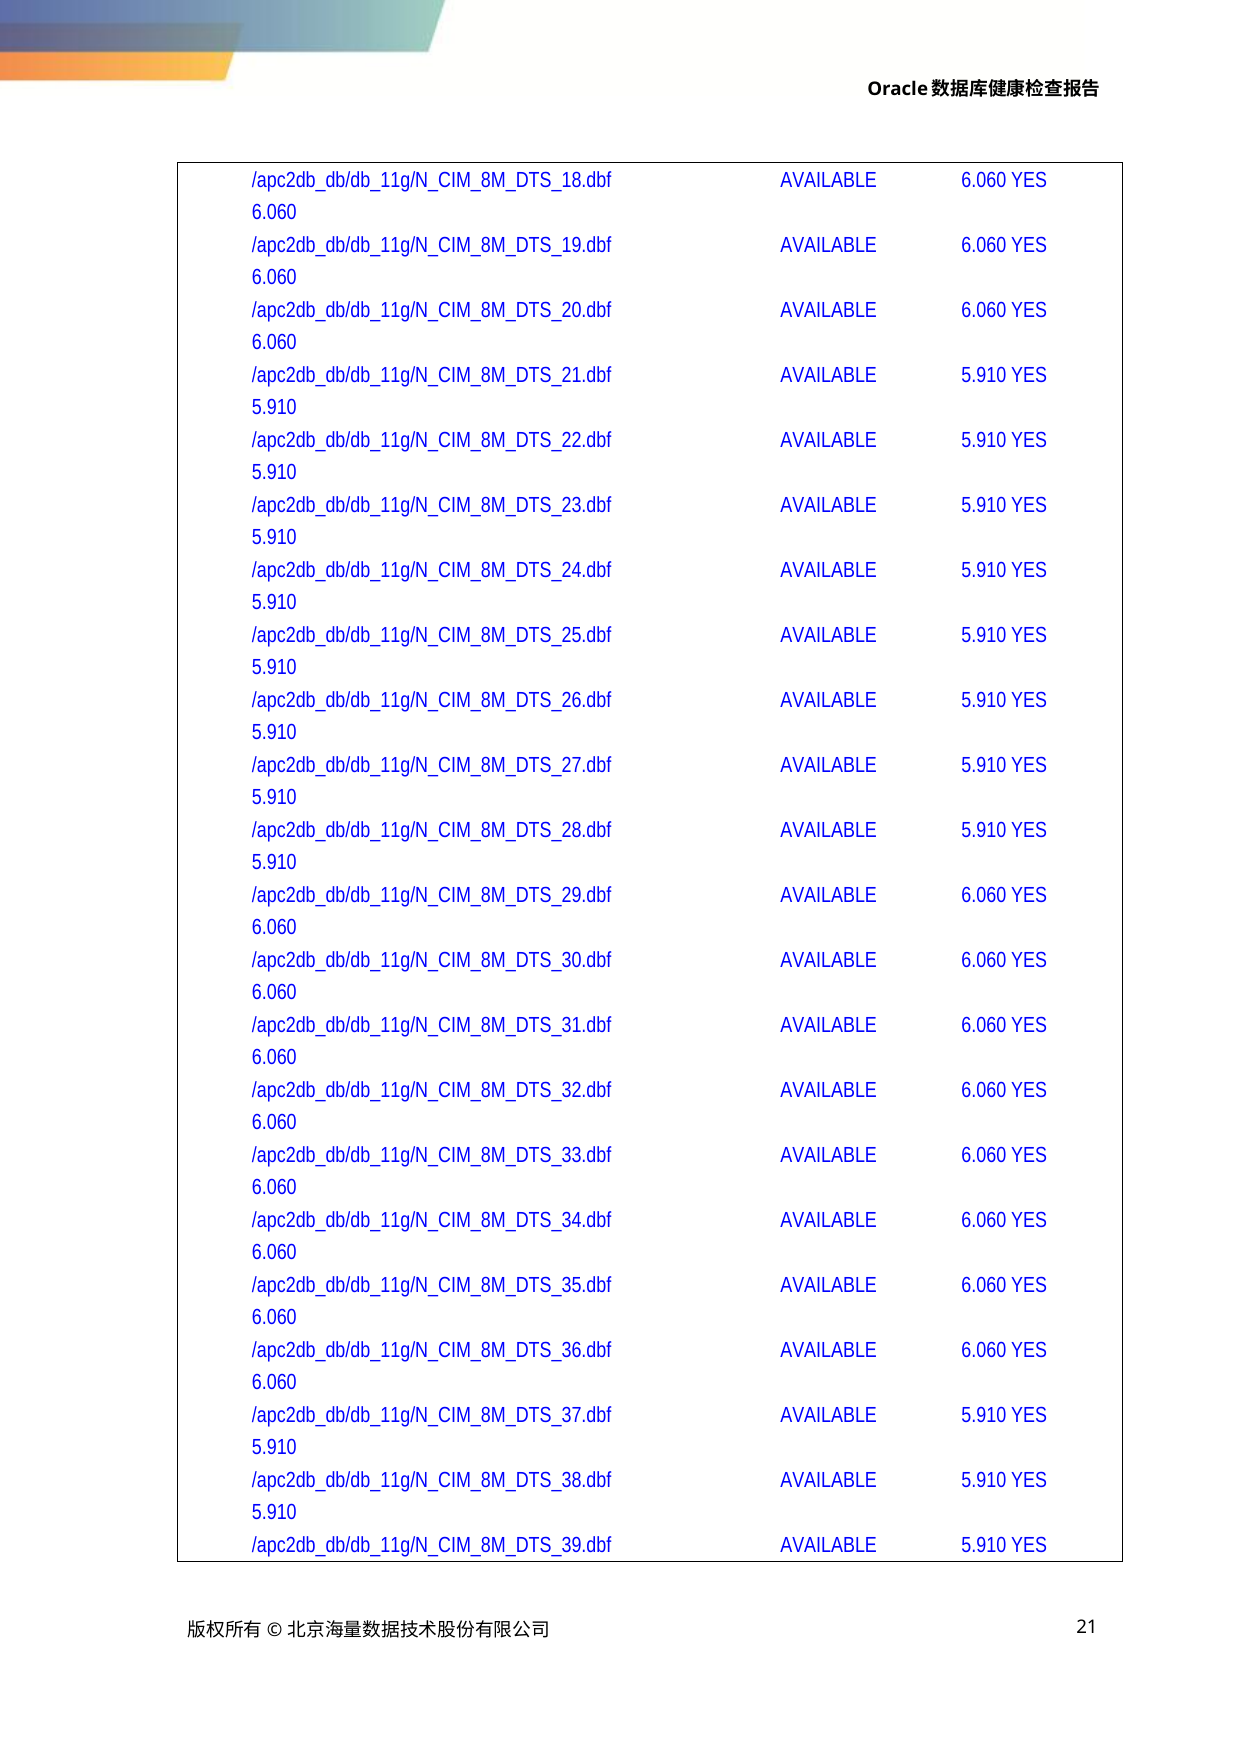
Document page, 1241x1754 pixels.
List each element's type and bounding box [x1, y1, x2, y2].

picture [935, 86, 944, 96]
table_header [178, 163, 1122, 1561]
picture [972, 83, 980, 96]
picture [0, 0, 1085, 96]
picture [992, 82, 996, 95]
picture [1009, 83, 1016, 96]
